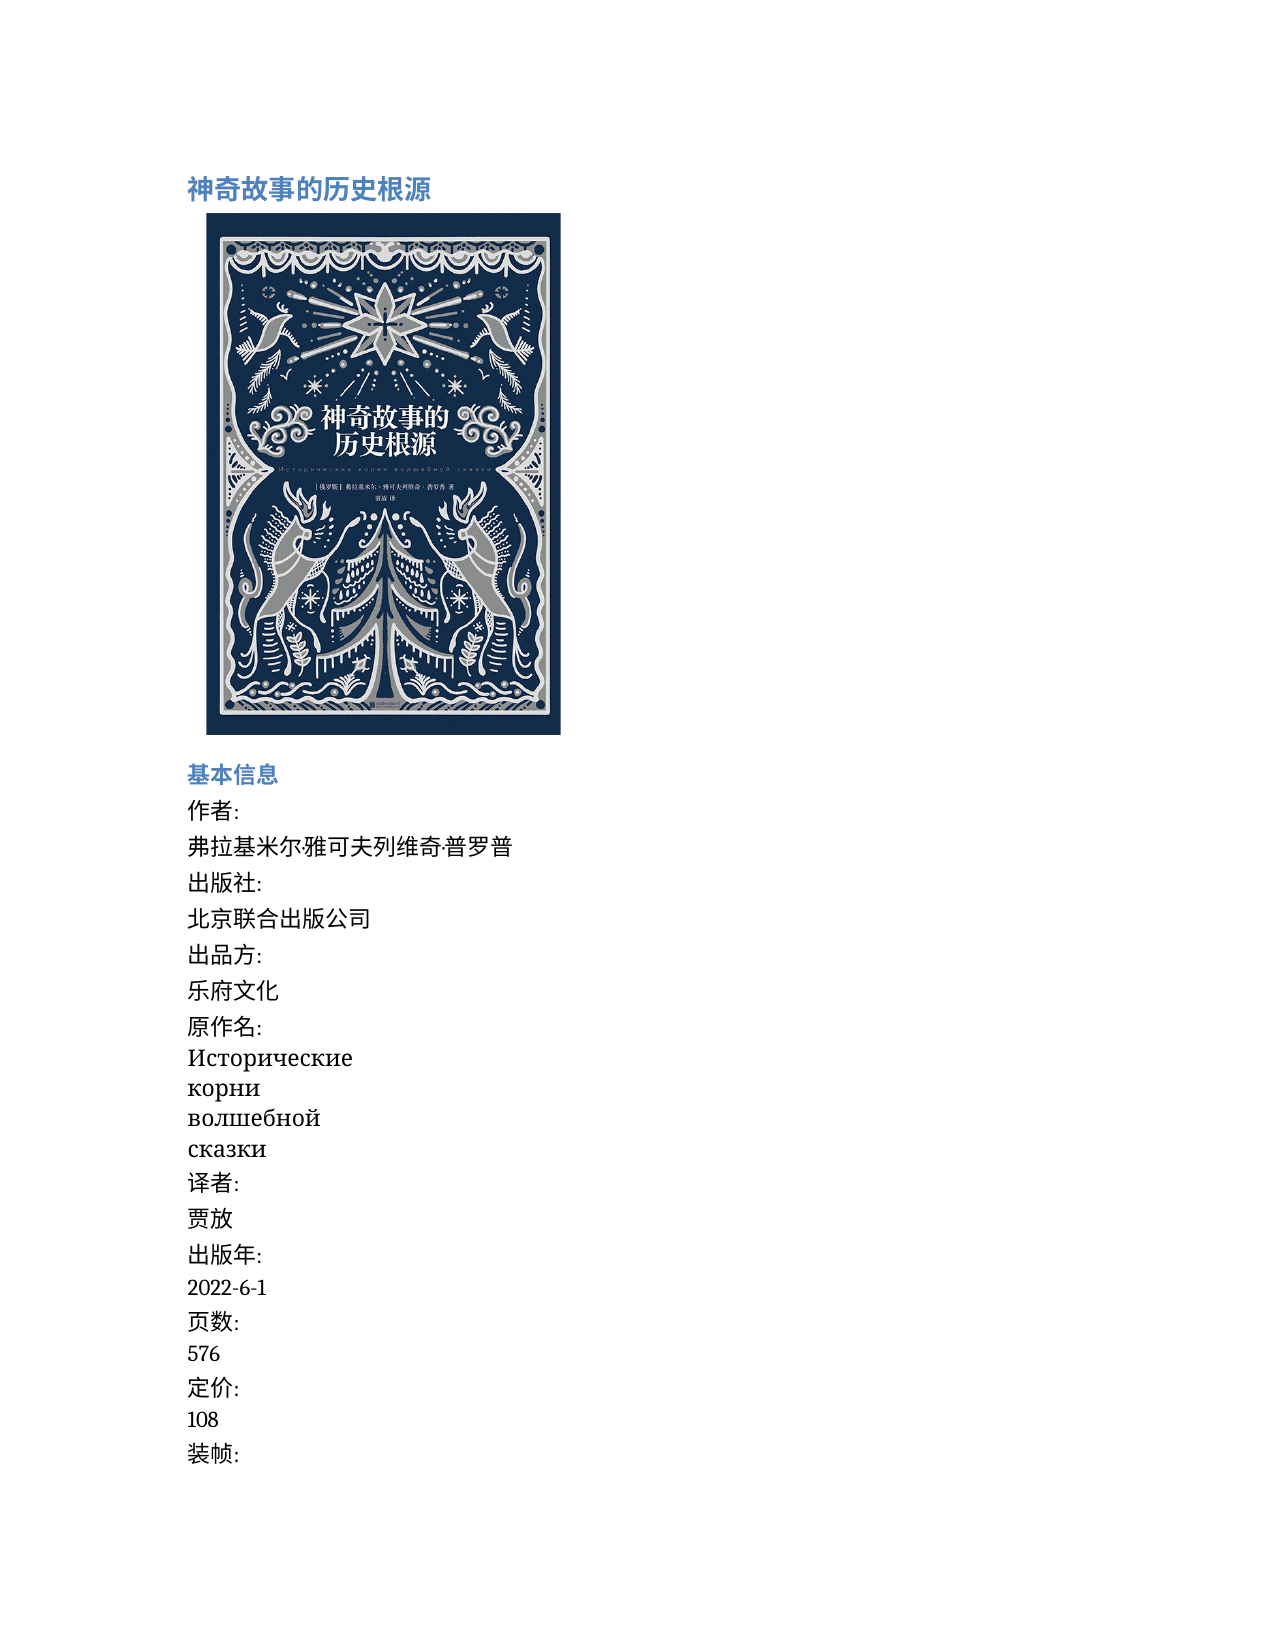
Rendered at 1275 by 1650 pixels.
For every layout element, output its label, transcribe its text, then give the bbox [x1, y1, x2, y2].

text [187, 795, 1087, 1469]
subtitle 基本信息 [187, 759, 1087, 790]
subtitle 神奇故事的历史根源 [187, 171, 1087, 208]
picture [206, 213, 561, 735]
